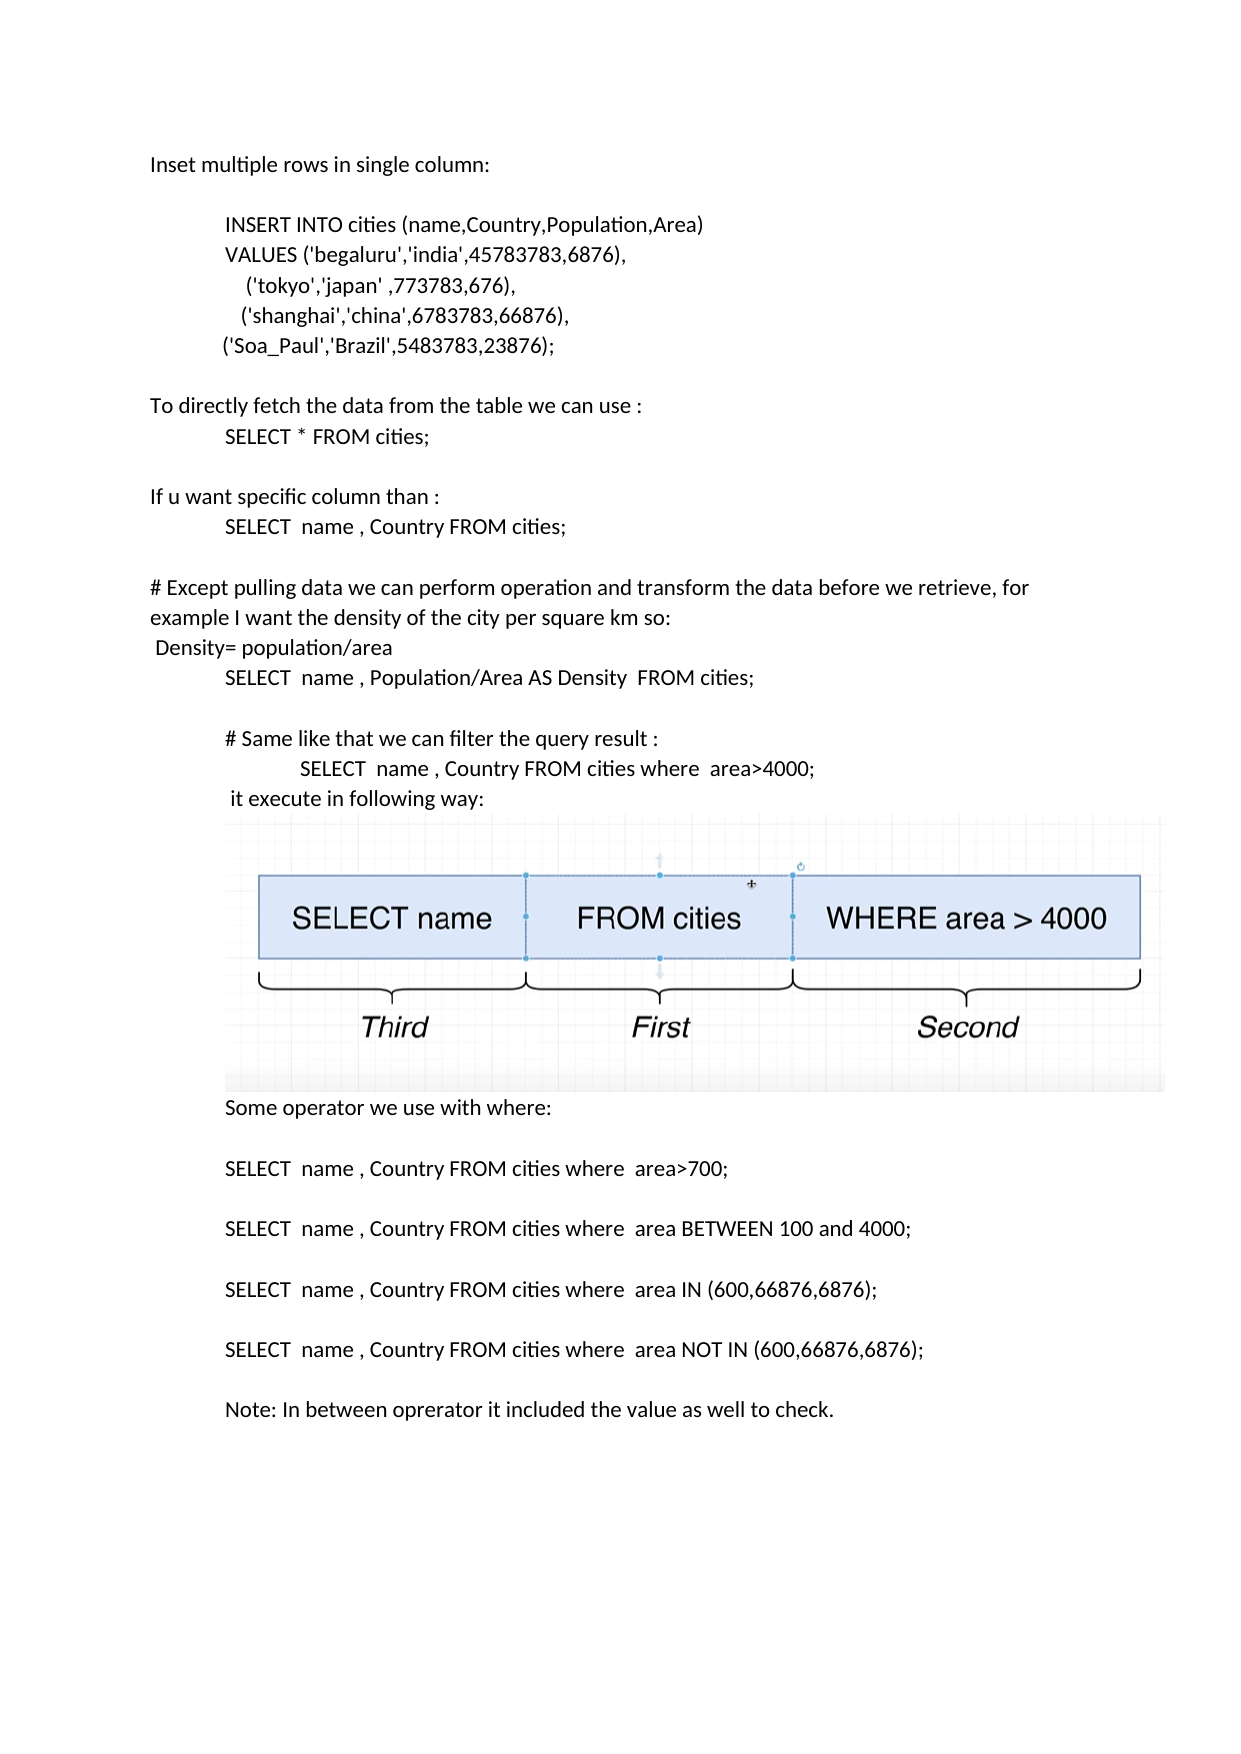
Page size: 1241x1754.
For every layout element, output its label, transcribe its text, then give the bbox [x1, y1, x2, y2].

list # Same like that we can filter the query result : SELECT name , Country FROM cities where area>4000; it execute in following way: Some operator we use with where: [225, 1092, 1090, 1122]
list # Same like that we can filter the query result : SELECT name , Country FROM cities where area>4000; it execute in following way: Some operator we use with where: [225, 694, 1090, 814]
list VALUES ('begaluru','india',45783783,6876), [225, 241, 1090, 269]
list Density= population/area [150, 633, 1090, 661]
list SELECT name , Country FROM cities; [150, 512, 1090, 571]
list Inset multiple rows in single column: [150, 150, 1090, 208]
picture [225, 814, 1166, 1092]
list ('shanghai','china',6783783,66876), [225, 301, 1090, 329]
list INSERT INTO cities (name,Country,Population,Area) [225, 210, 1090, 238]
list SELECT name , Country FROM cities where area BETWEEN 100 and 4000; [225, 1214, 1090, 1242]
list SELECT name , Country FROM cities where area IN (600,66876,6876); [225, 1275, 1090, 1303]
list ('Soa_Paul','Brazil',5483783,23876); [150, 331, 1090, 359]
list To directly fetch the data from the table we can use : SELECT * FROM cities; [150, 392, 1090, 450]
list If u want specific column than : [150, 482, 1090, 510]
list ('tokyo','japan' ,773783,676), [225, 271, 1090, 299]
list Note: In between oprerator it included the value as well to check. [225, 1396, 1090, 1424]
list SELECT name , Population/Area AS Density FROM cities; [150, 663, 1090, 692]
list SELECT name , Country FROM cities where area>700; [225, 1124, 1090, 1182]
list SELECT name , Country FROM cities where area NOT IN (600,66876,6876); [225, 1335, 1090, 1393]
list # Except pulling data we can perform operation and transform the data before we retrieve, for example I want the density of the city per square km so: [150, 573, 1090, 631]
